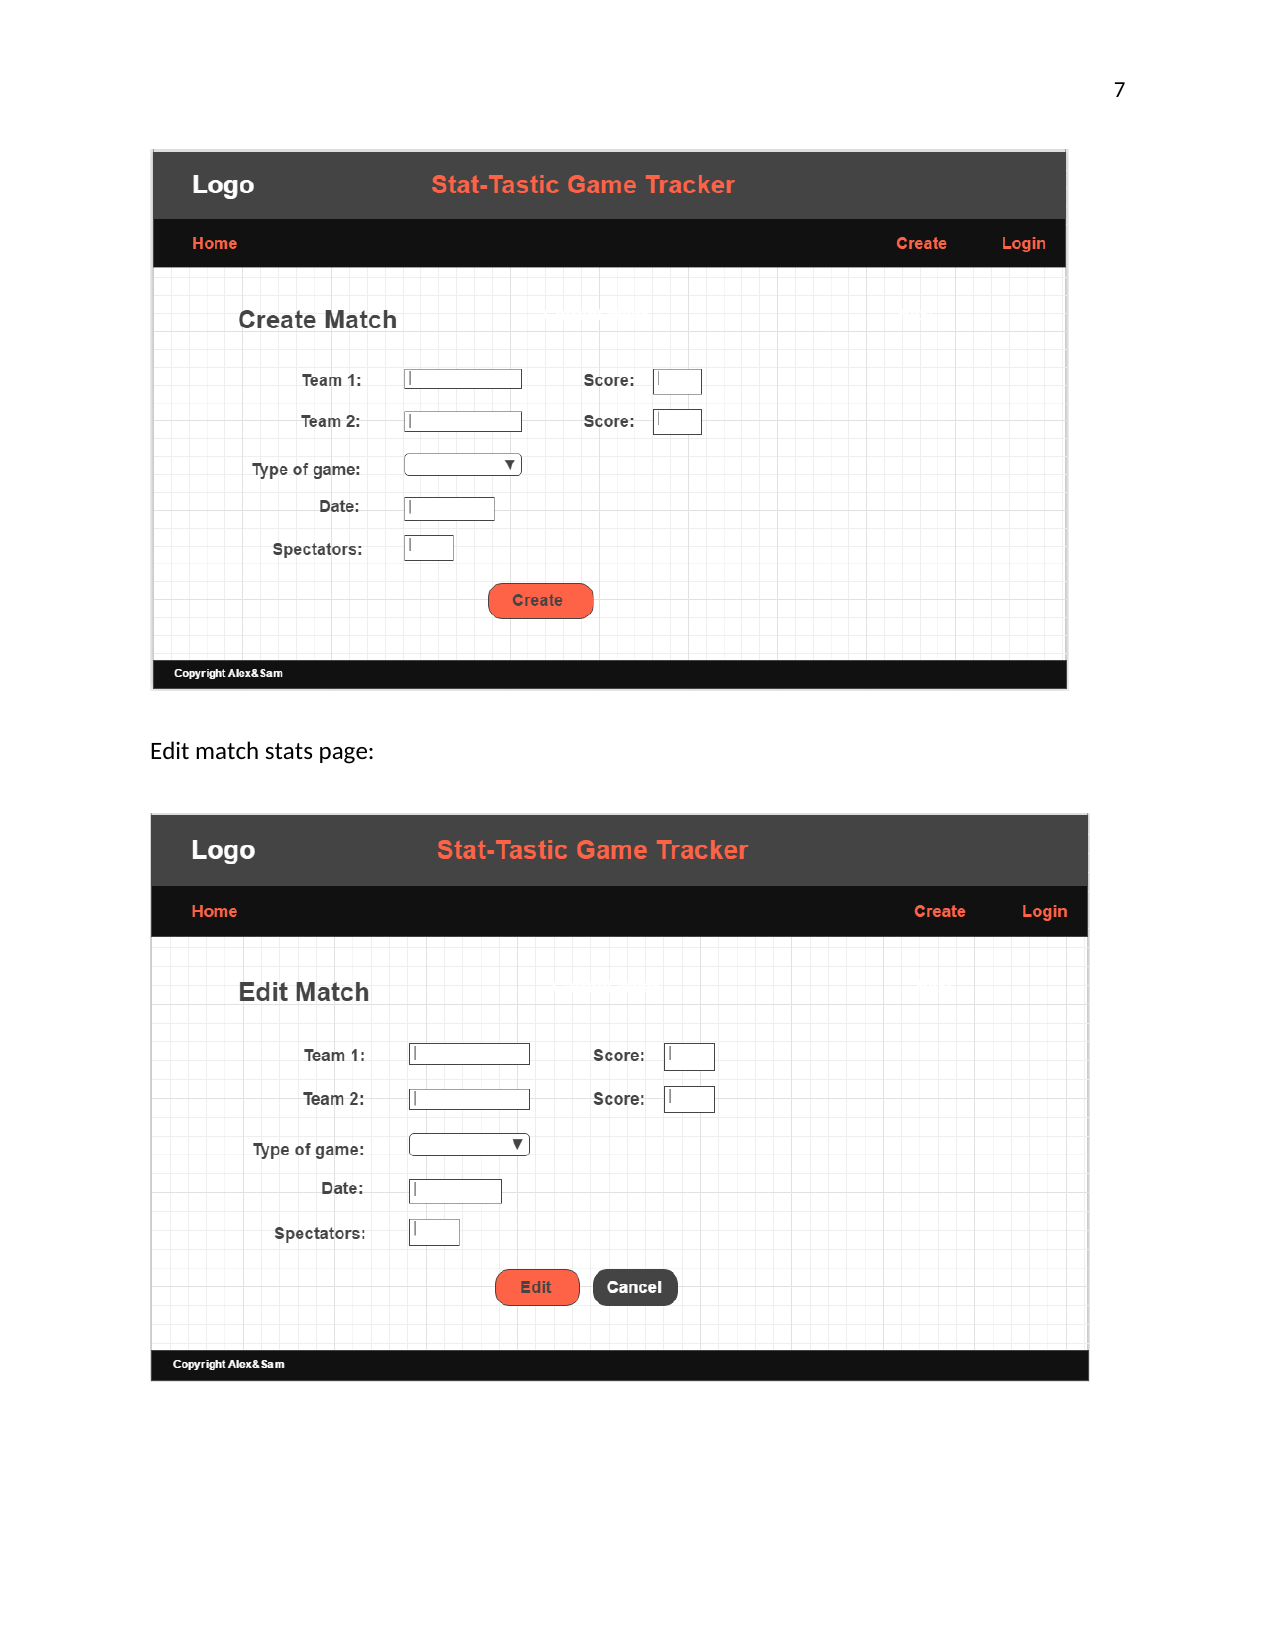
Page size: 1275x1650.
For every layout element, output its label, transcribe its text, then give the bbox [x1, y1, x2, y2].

picture [150, 813, 1090, 1382]
text Edit match stats page: [150, 735, 1125, 766]
picture [150, 149, 1069, 691]
